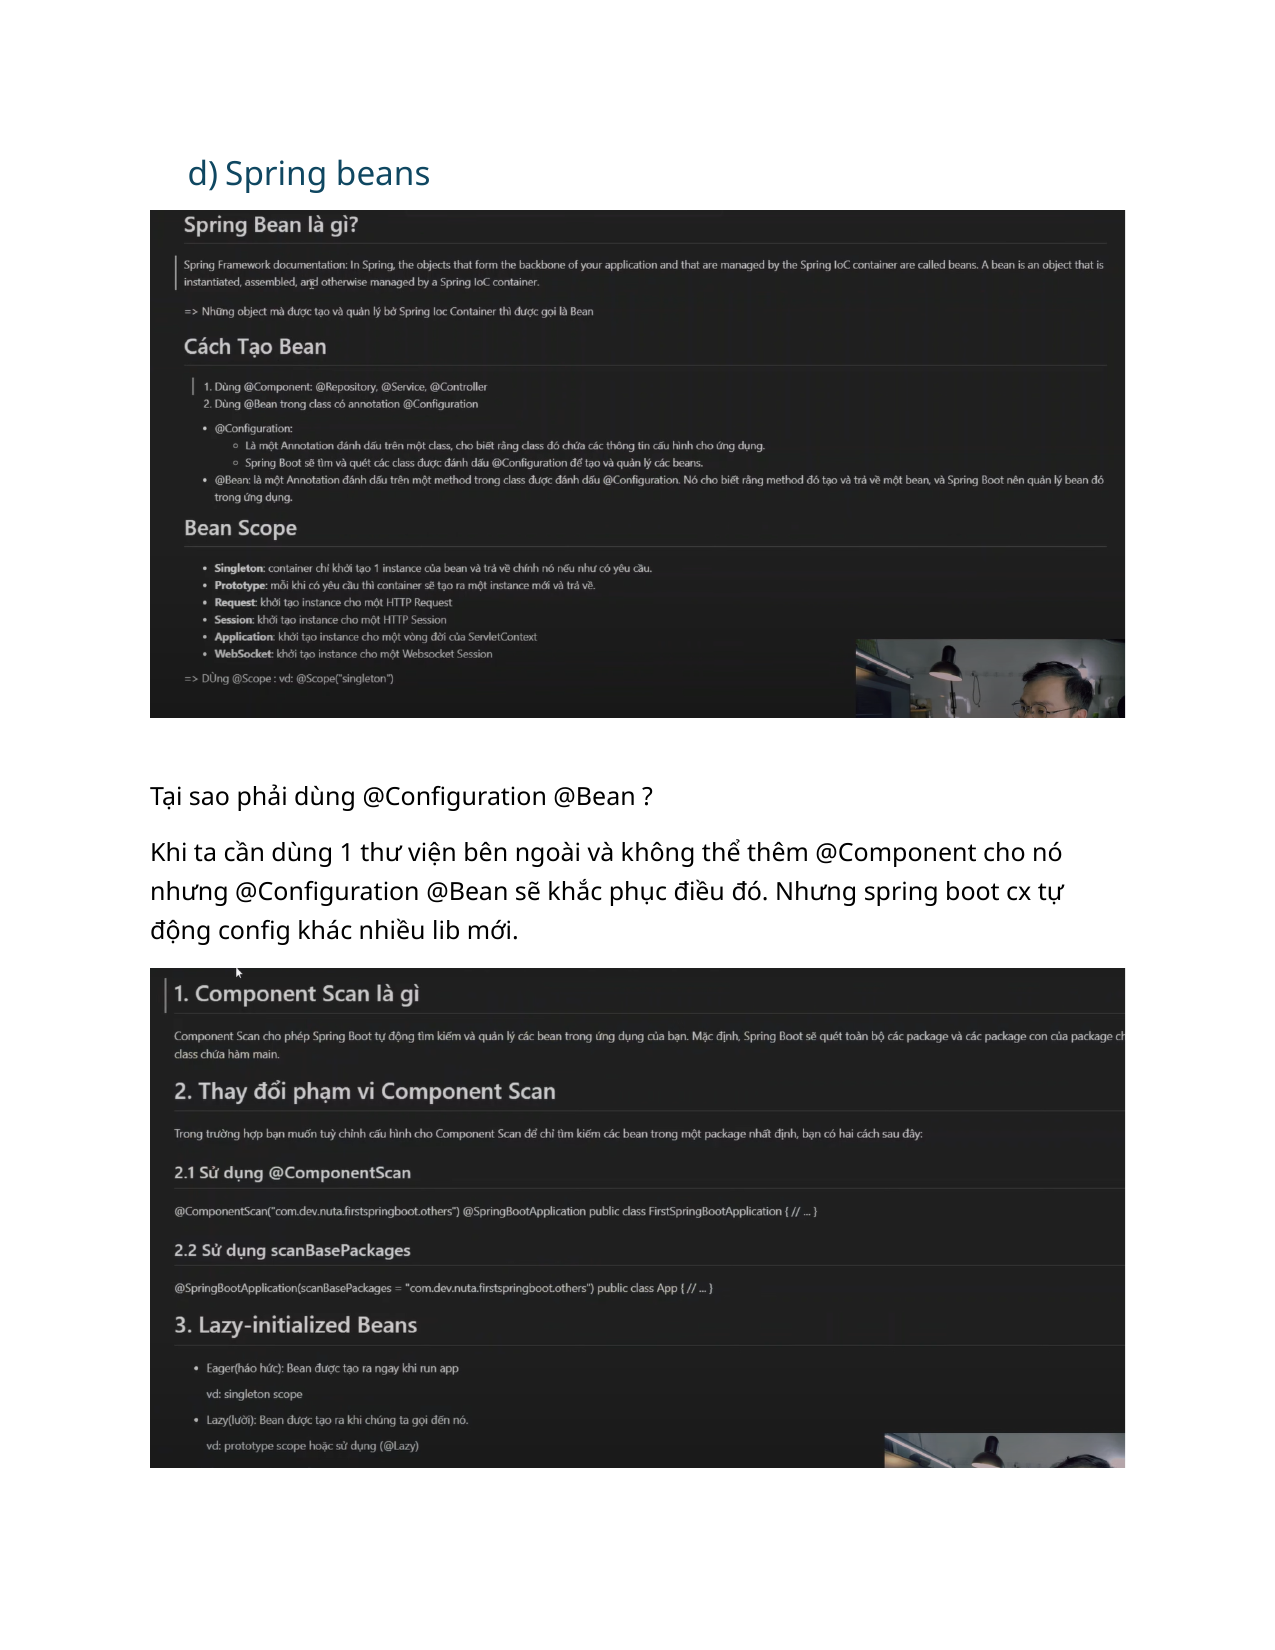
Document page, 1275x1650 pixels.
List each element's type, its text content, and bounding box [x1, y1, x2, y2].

text Khi ta cần dùng 1 thư viện bên ngoài và không thể thêm @Component cho nó nhưng @Configuration @Bean sẽ khắc phục điều đó. Nhưng spring boot cx tự động config khác nhiều lib mới. [150, 835, 1125, 947]
subtitle Spring beans [187, 150, 1125, 195]
picture [150, 210, 1125, 718]
text Tại sao phải dùng @Configuration @Bean ? [150, 779, 1125, 813]
picture [150, 968, 1125, 1468]
